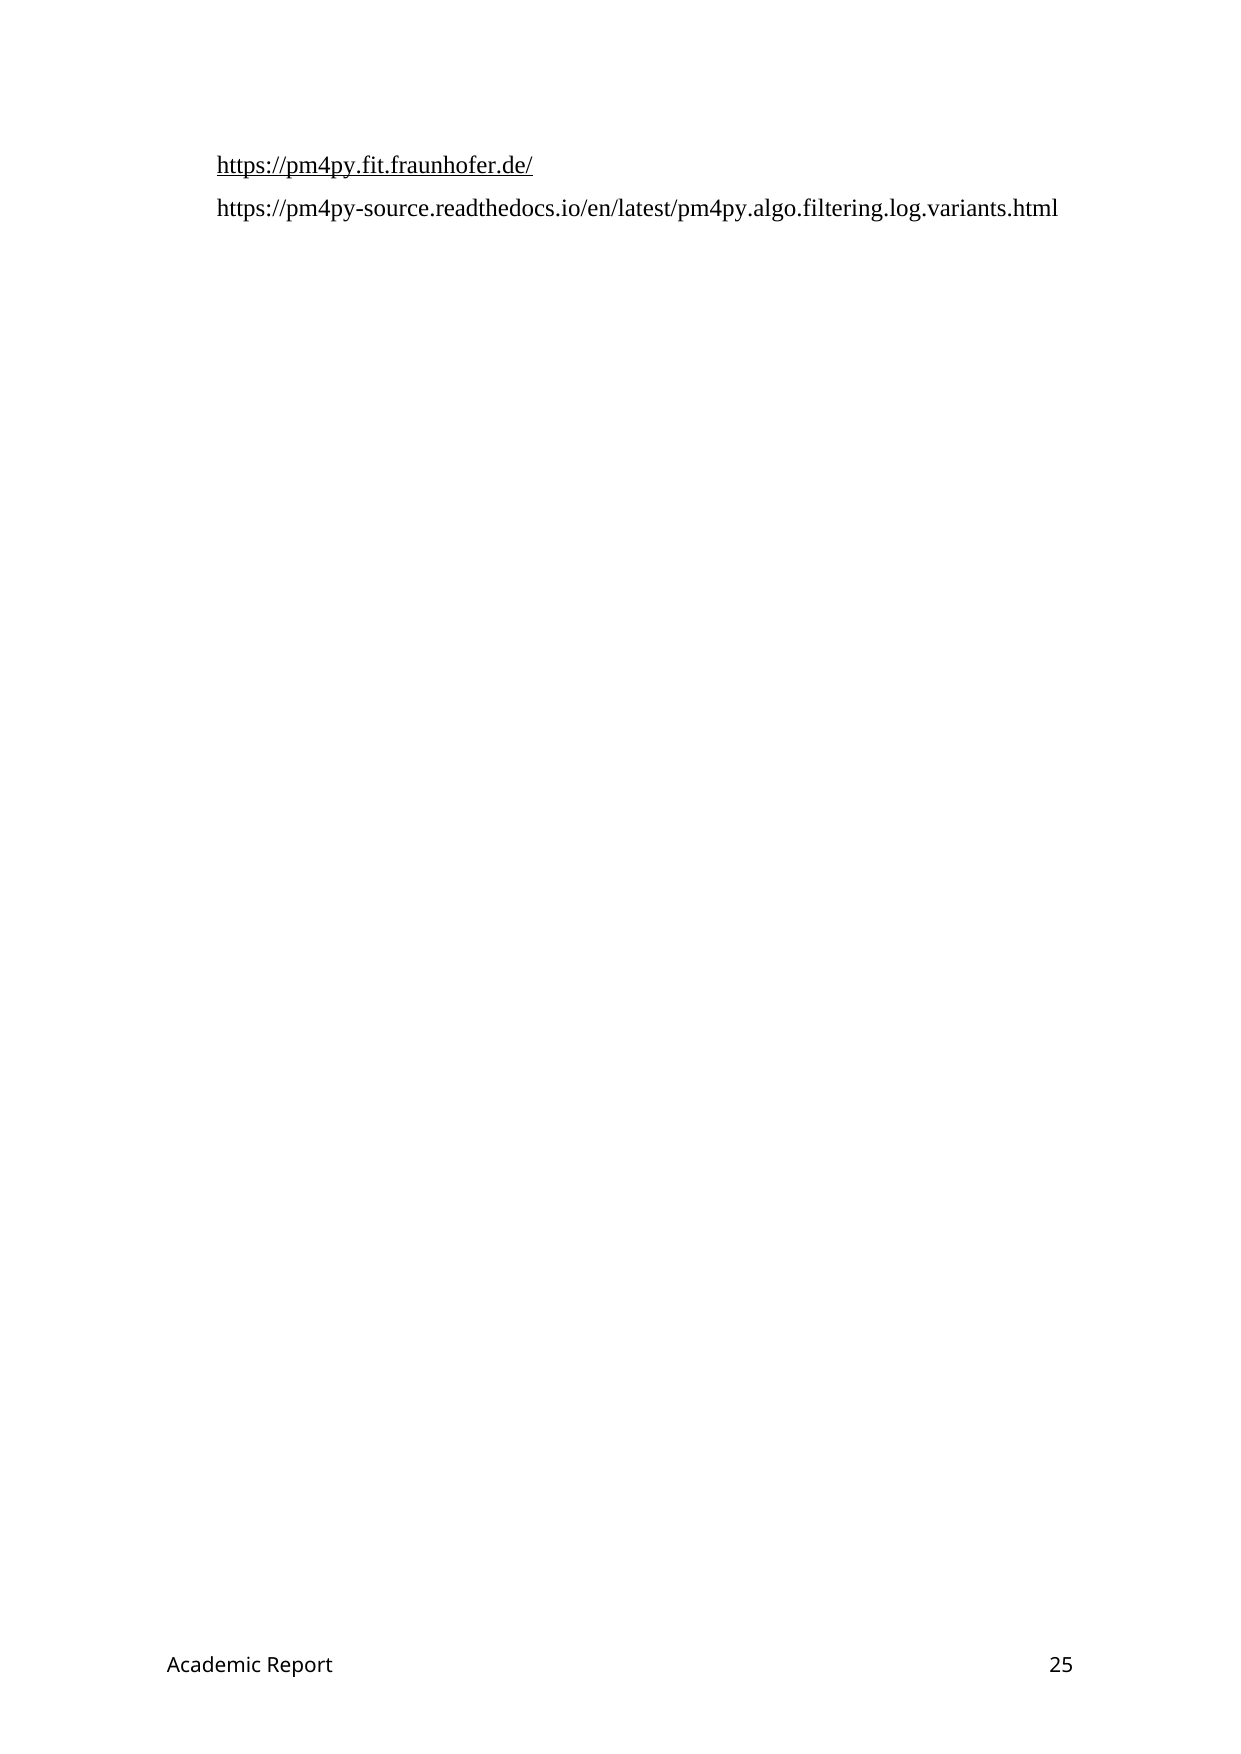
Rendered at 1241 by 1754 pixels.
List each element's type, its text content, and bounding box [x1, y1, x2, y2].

text https://pm4py.fit.fraunhofer.de/ [167, 150, 1073, 179]
text https://pm4py-source.readthedocs.io/en/latest/pm4py.algo.filtering.log.variants.html [167, 193, 1073, 222]
